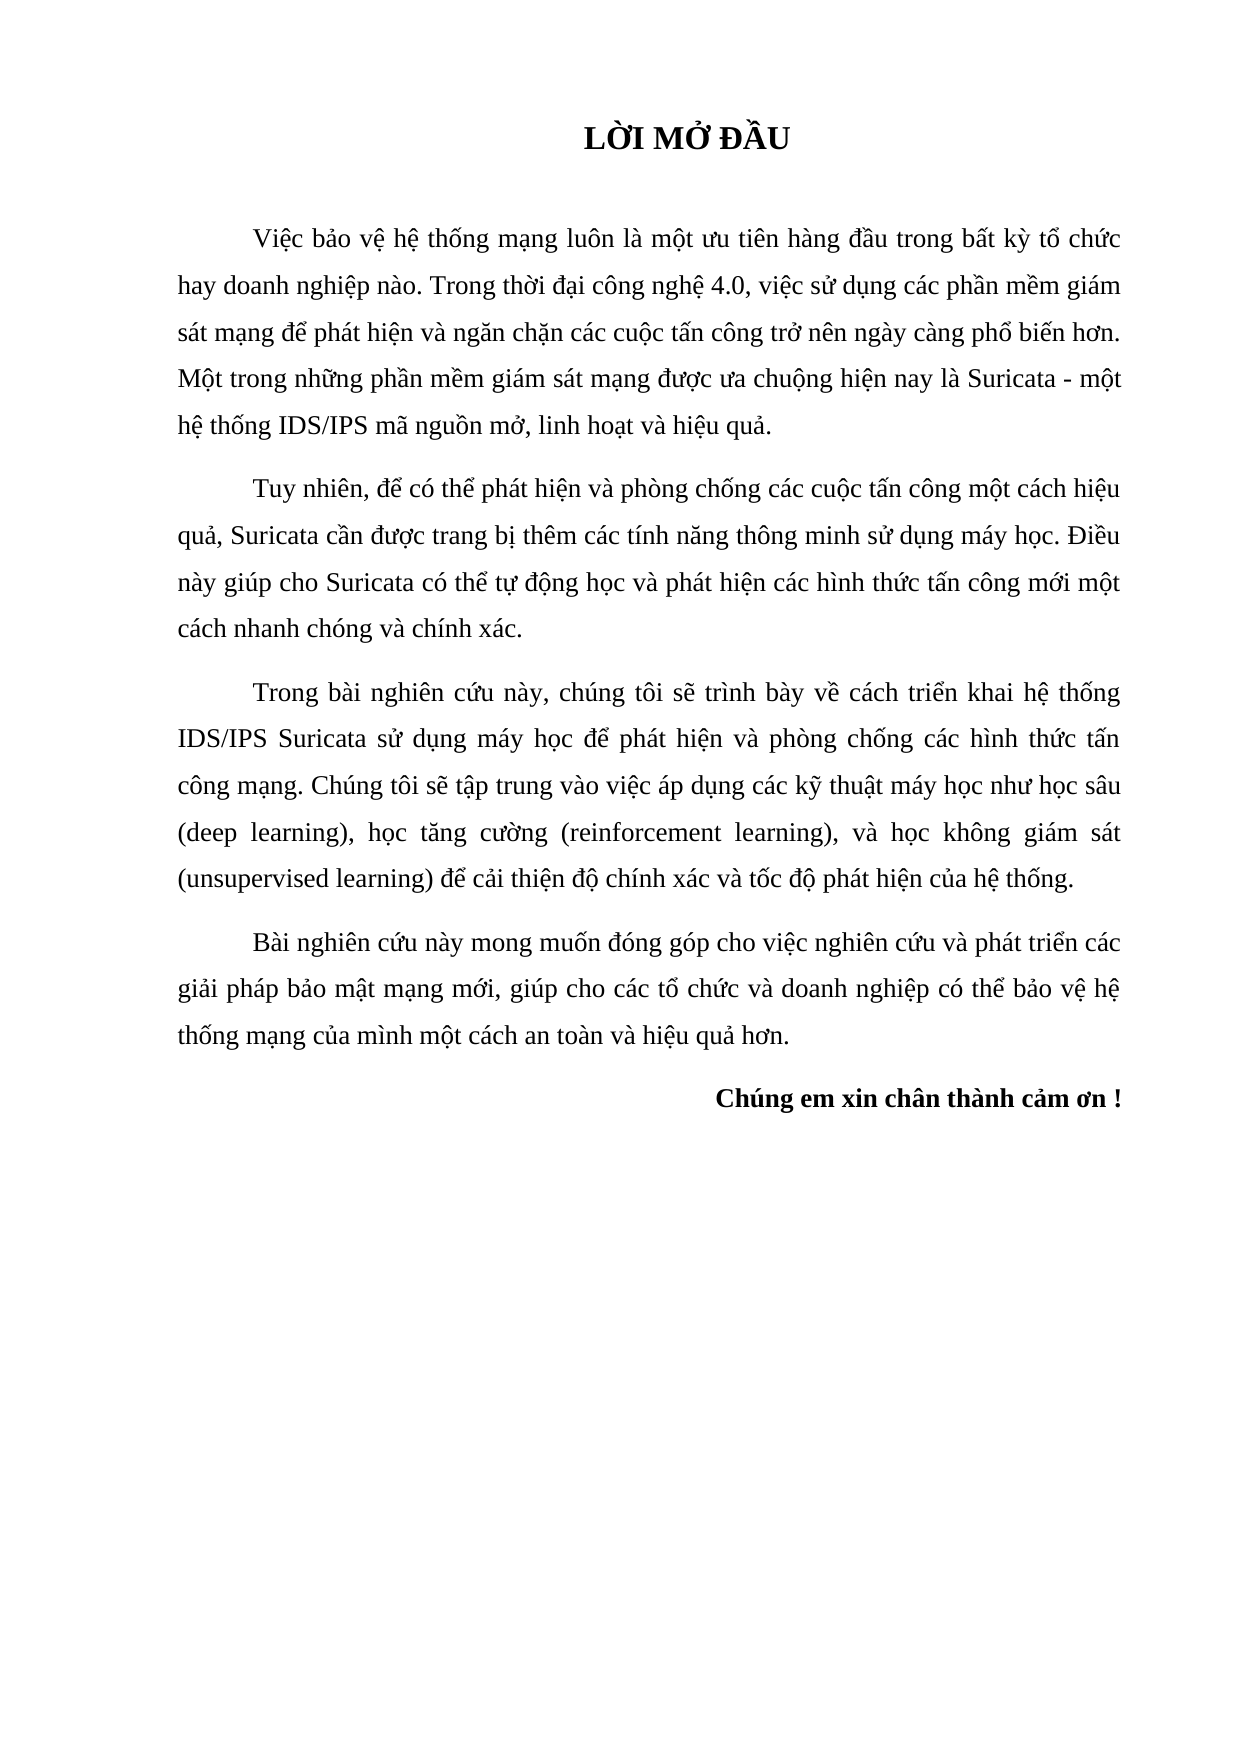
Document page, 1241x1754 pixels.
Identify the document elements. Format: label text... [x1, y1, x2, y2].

text Trong bài nghiên cứu này, chúng tôi sẽ trình bày về cách triển khai hệ thống IDS/IPS Suricata sử dụng máy học để phát hiện và phòng chống các hình thức tấn công mạng. Chúng tôi sẽ tập trung vào việc áp dụng các kỹ thuật máy học như học sâu (deep learning), học tăng cường (reinforcement learning), và học không giám sát (unsupervised learning) để cải thiện độ chính xác và tốc độ phát hiện của hệ thống. [177, 676, 1122, 893]
text Tuy nhiên, để có thể phát hiện và phòng chống các cuộc tấn công một cách hiệu quả, Suricata cần được trang bị thêm các tính năng thông minh sử dụng máy học. Điều này giúp cho Suricata có thể tự động học và phát hiện các hình thức tấn công mới một cách nhanh chóng và chính xác. [177, 472, 1122, 643]
text Việc bảo vệ hệ thống mạng luôn là một ưu tiên hàng đầu trong bất kỳ tổ chức hay doanh nghiệp nào. Trong thời đại công nghệ 4.0, việc sử dụng các phần mềm giám sát mạng để phát hiện và ngăn chặn các cuộc tấn công trở nên ngày càng phổ biến hơn. Một trong những phần mềm giám sát mạng được ưa chuộng hiện nay là Suricata - một hệ thống IDS/IPS mã nguồn mở, linh hoạt và hiệu quả. [177, 222, 1122, 440]
text Chúng em xin chân thành cảm ơn ! [177, 1082, 1122, 1113]
text Bài nghiên cứu này mong muốn đóng góp cho việc nghiên cứu và phát triển các giải pháp bảo mật mạng mới, giúp cho các tổ chức và doanh nghiệp có thể bảo vệ hệ thống mạng của mình một cách an toàn và hiệu quả hơn. [177, 926, 1122, 1050]
text LỜI MỞ ĐẦU [177, 118, 1122, 156]
